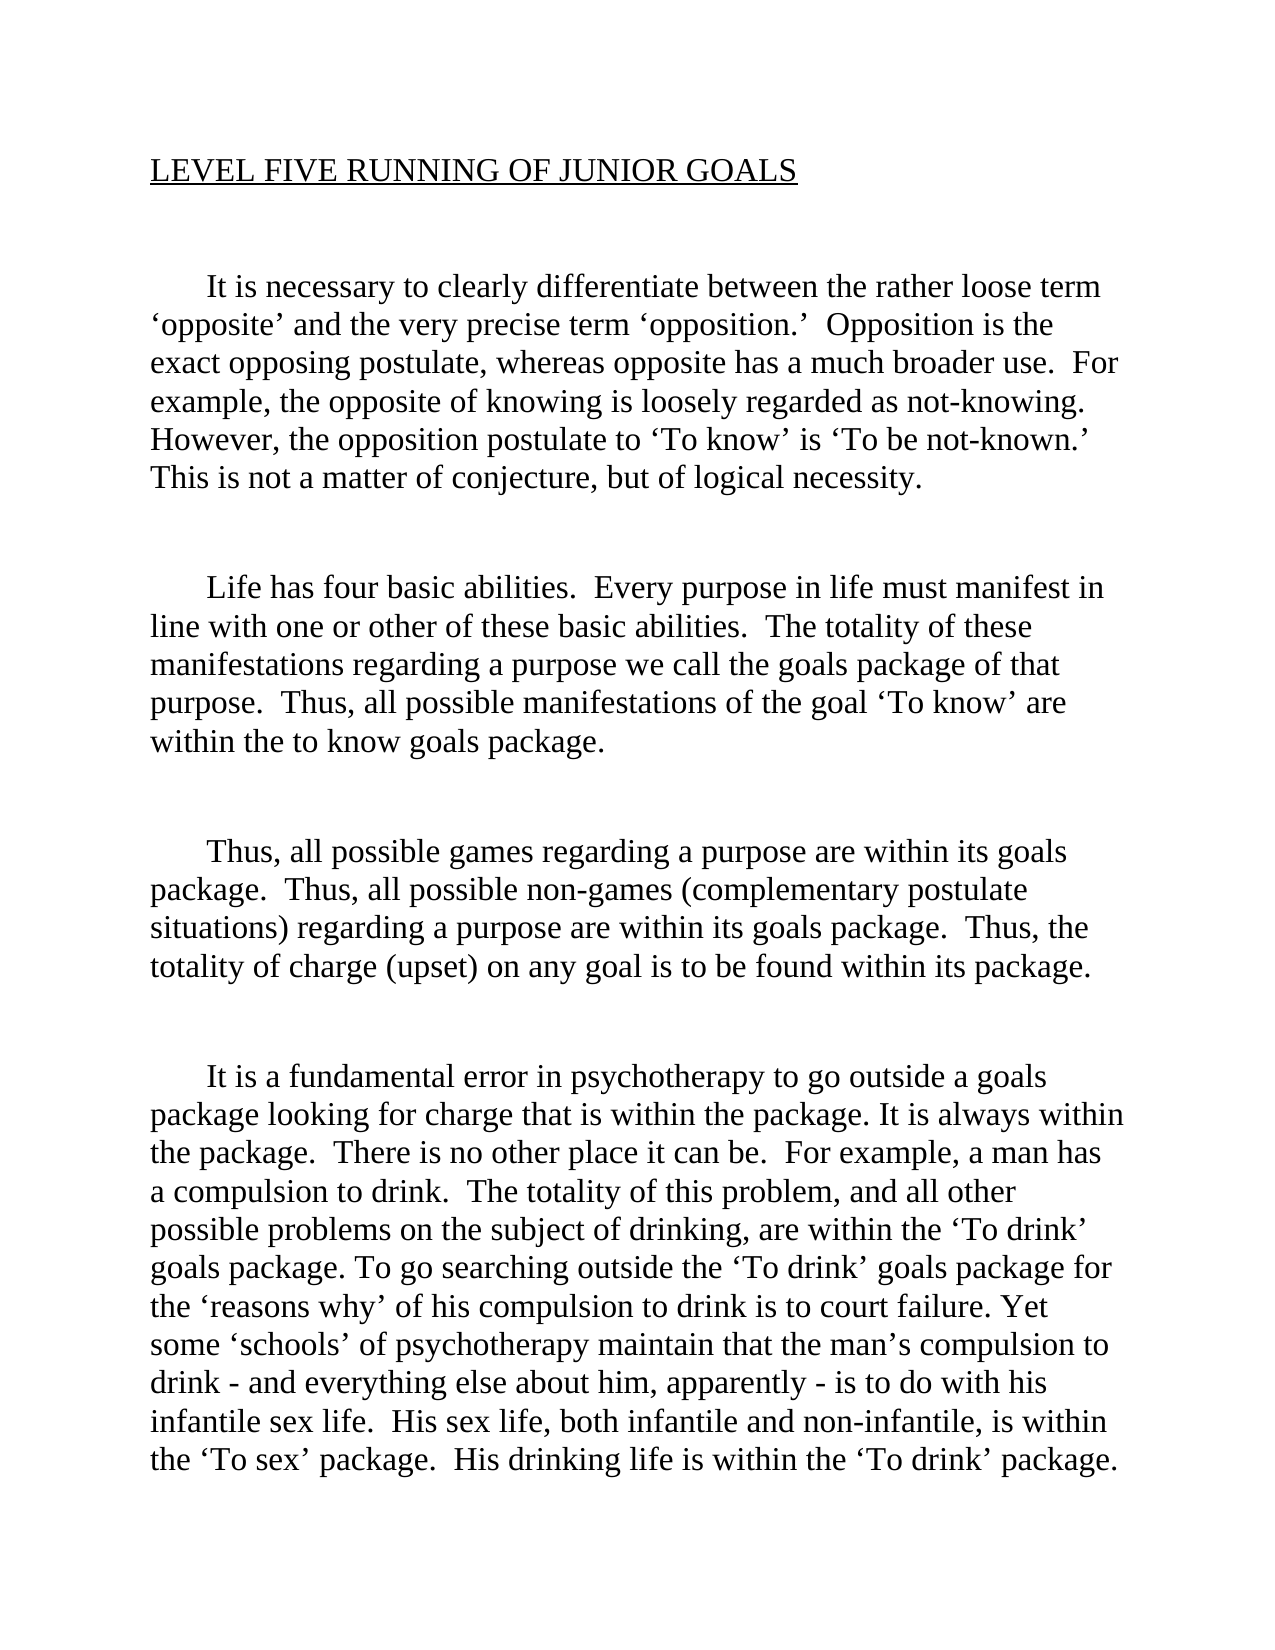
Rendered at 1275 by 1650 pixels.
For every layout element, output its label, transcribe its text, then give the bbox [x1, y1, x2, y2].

text Thus, all possible games regarding a purpose are within its goals package. Thus, all possible non-games (complementary postulate situations) regarding a purpose are within its goals package. Thus, the totality of charge (upset) on any goal is to be found within its package. [150, 831, 1125, 984]
text LEVEL FIVE RUNNING OF JUNIOR GOALS [150, 150, 1125, 188]
text Life has four basic abilities. Every purpose in life must manifest in line with one or other of these basic abilities. The totality of these manifestations regarding a purpose we call the goals package of that purpose. Thus, all possible manifestations of the goal ‘To know’ are within the to know goals package. [150, 568, 1125, 759]
text It is necessary to clearly differentiate between the rather loose term ‘opposite’ and the very precise term ‘opposition.’ Opposition is the exact opposing postulate, whereas opposite has a much broader use. For example, the opposite of knowing is loosely regarded as not-knowing. However, the opposition postulate to ‘To know’ is ‘To be not-known.’ This is not a matter of conjecture, but of logical necessity. [150, 266, 1125, 496]
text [150, 1056, 1125, 1478]
